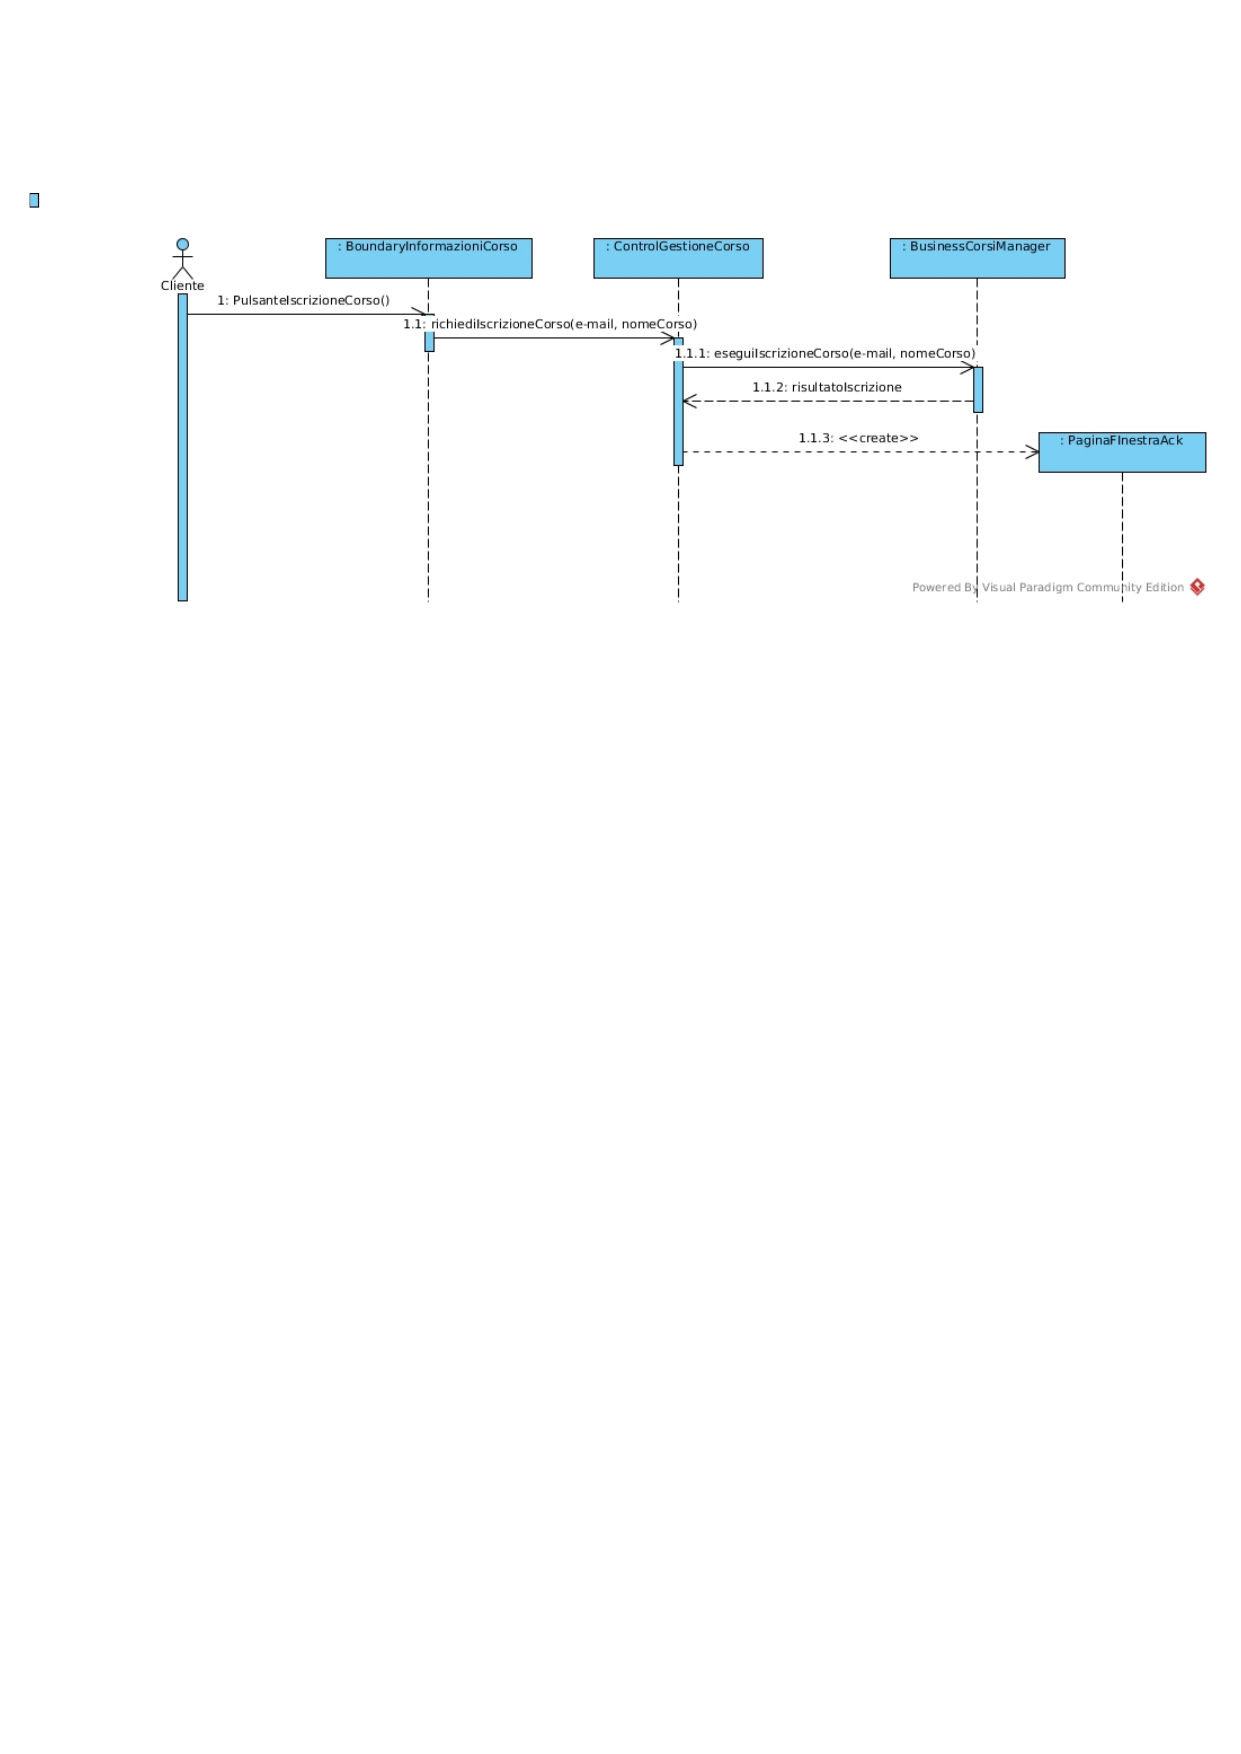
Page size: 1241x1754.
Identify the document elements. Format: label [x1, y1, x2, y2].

picture [29, 193, 1211, 606]
